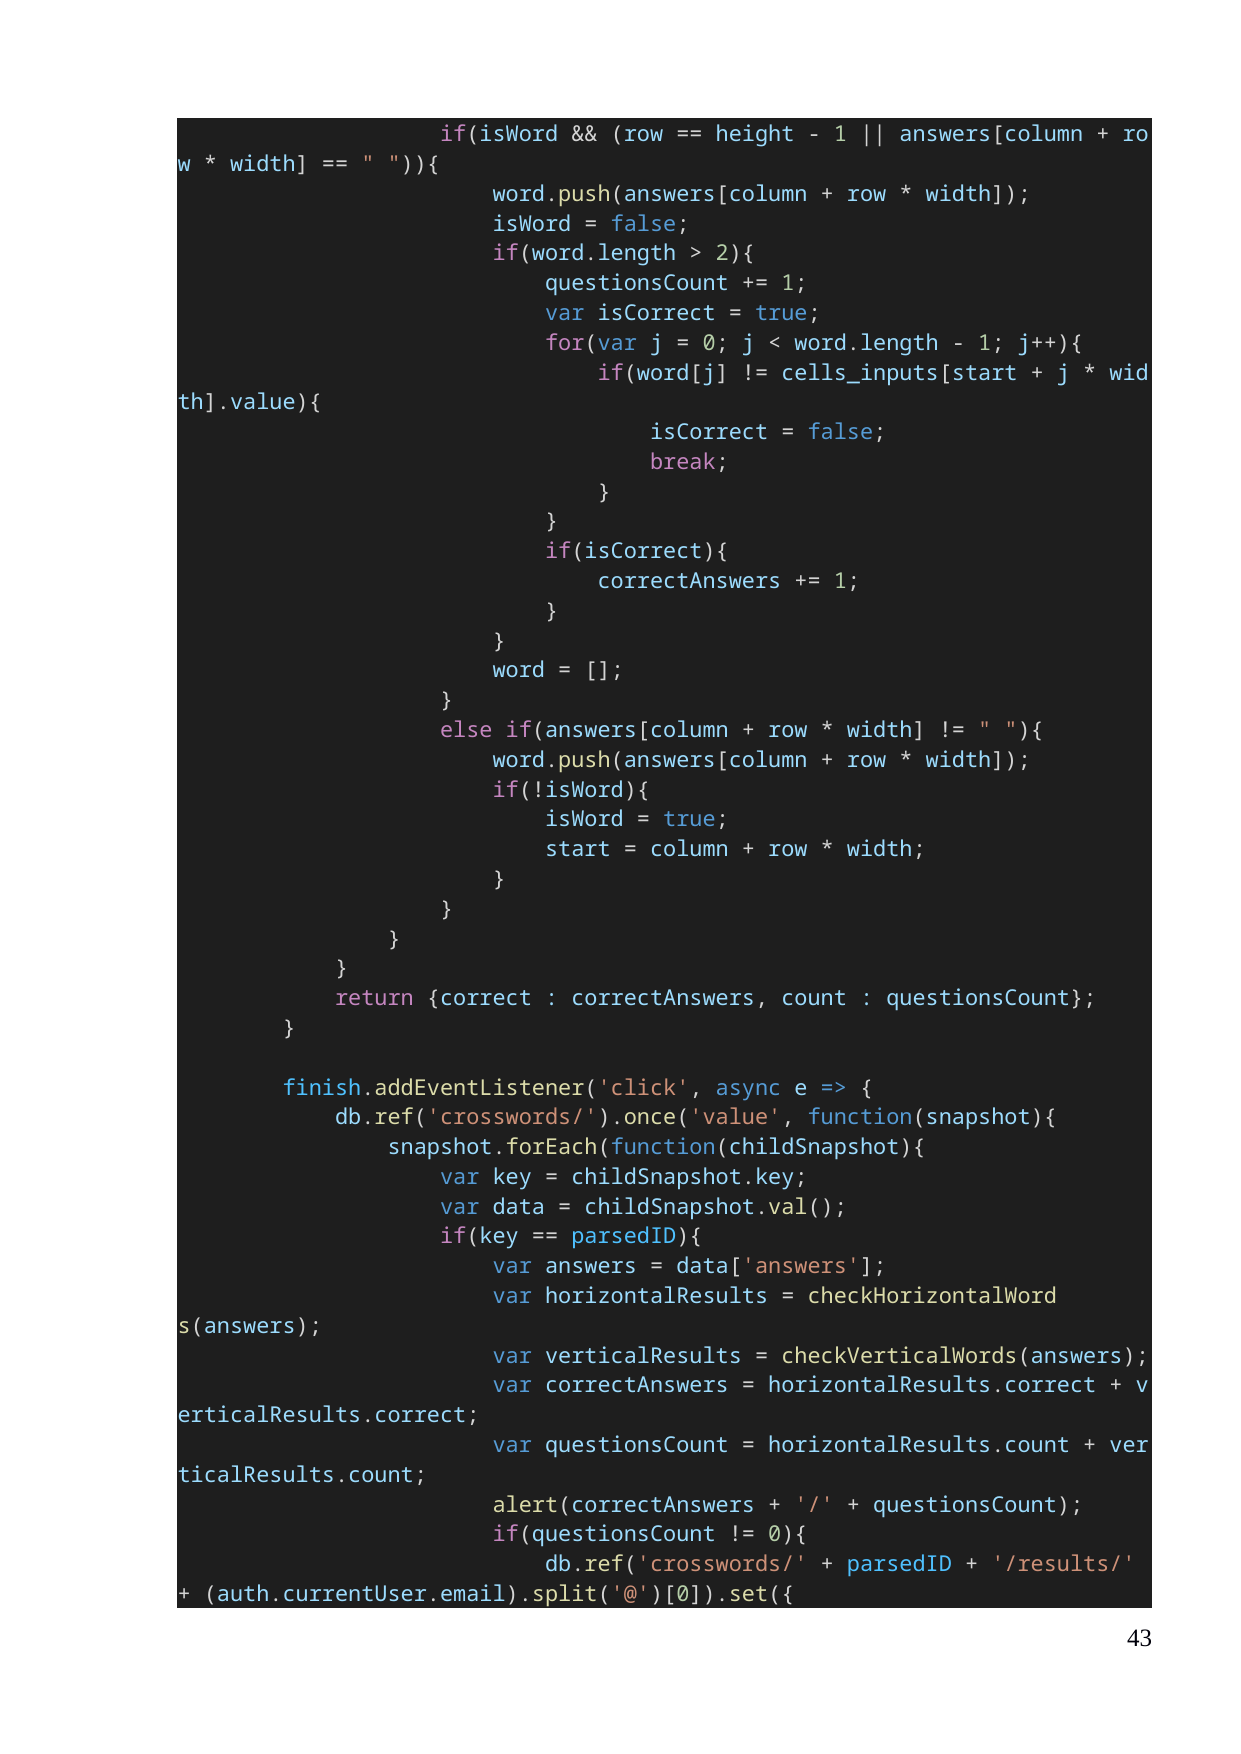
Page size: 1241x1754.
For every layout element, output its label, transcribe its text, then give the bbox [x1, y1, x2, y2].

text if(key == parsedID){ [177, 1220, 1152, 1250]
text } [177, 922, 1152, 952]
text questionsCount += 1; [177, 267, 1152, 297]
text var horizontalResults = checkHorizontalWords(answers); [177, 1280, 1152, 1339]
text isCorrect = false; [177, 416, 1152, 446]
text break; [177, 446, 1152, 476]
text finish.addEventListener('click', async e => { [177, 1071, 1152, 1101]
text alert(correctAnswers + '/' + questionsCount); [177, 1488, 1152, 1518]
text word.push(answers[column + row * width]); [177, 178, 1152, 207]
text var verticalResults = checkVerticalWords(answers); [177, 1339, 1152, 1369]
text var correctAnswers = horizontalResults.correct + verticalResults.correct; [177, 1369, 1152, 1429]
text db.ref('crosswords/').once('value', function(snapshot){ [177, 1101, 1152, 1131]
text snapshot.forEach(function(childSnapshot){ [177, 1131, 1152, 1161]
text start = column + row * width; [177, 833, 1152, 863]
text } [177, 1012, 1152, 1042]
text var key = childSnapshot.key; [177, 1161, 1152, 1191]
text } [177, 624, 1152, 654]
text for(var j = 0; j < word.length - 1; j++){ [177, 327, 1152, 356]
text db.ref('crosswords/' + parsedID + '/results/' + (auth.currentUser.email).split('@')[0]).set({ [177, 1548, 1152, 1608]
text if(questionsCount != 0){ [177, 1518, 1152, 1548]
text } [177, 476, 1152, 505]
text correctAnswers += 1; [177, 565, 1152, 595]
text isWord = true; [177, 803, 1152, 833]
text if(!isWord){ [177, 773, 1152, 803]
text isWord = false; [177, 207, 1152, 237]
text if(word.length > 2){ [177, 237, 1152, 267]
text } [177, 863, 1152, 893]
text var questionsCount = horizontalResults.count + verticalResults.count; [177, 1429, 1152, 1488]
text word.push(answers[column + row * width]); [177, 744, 1152, 773]
text var data = childSnapshot.val(); [177, 1191, 1152, 1220]
text else if(answers[column + row * width] != " "){ [177, 714, 1152, 744]
text var isCorrect = true; [177, 297, 1152, 327]
text if(word[j] != cells_inputs[start + j * width].value){ [177, 356, 1152, 416]
text } [177, 684, 1152, 714]
text var answers = data['answers']; [177, 1250, 1152, 1280]
text word = []; [177, 654, 1152, 684]
text } [177, 595, 1152, 624]
text } [177, 505, 1152, 535]
text } [177, 893, 1152, 922]
text if(isCorrect){ [177, 535, 1152, 565]
text if(isWord && (row == height - 1 || answers[column + row * width] == " ")){ [177, 118, 1152, 178]
text return {correct : correctAnswers, count : questionsCount}; [177, 982, 1152, 1012]
text } [177, 952, 1152, 982]
